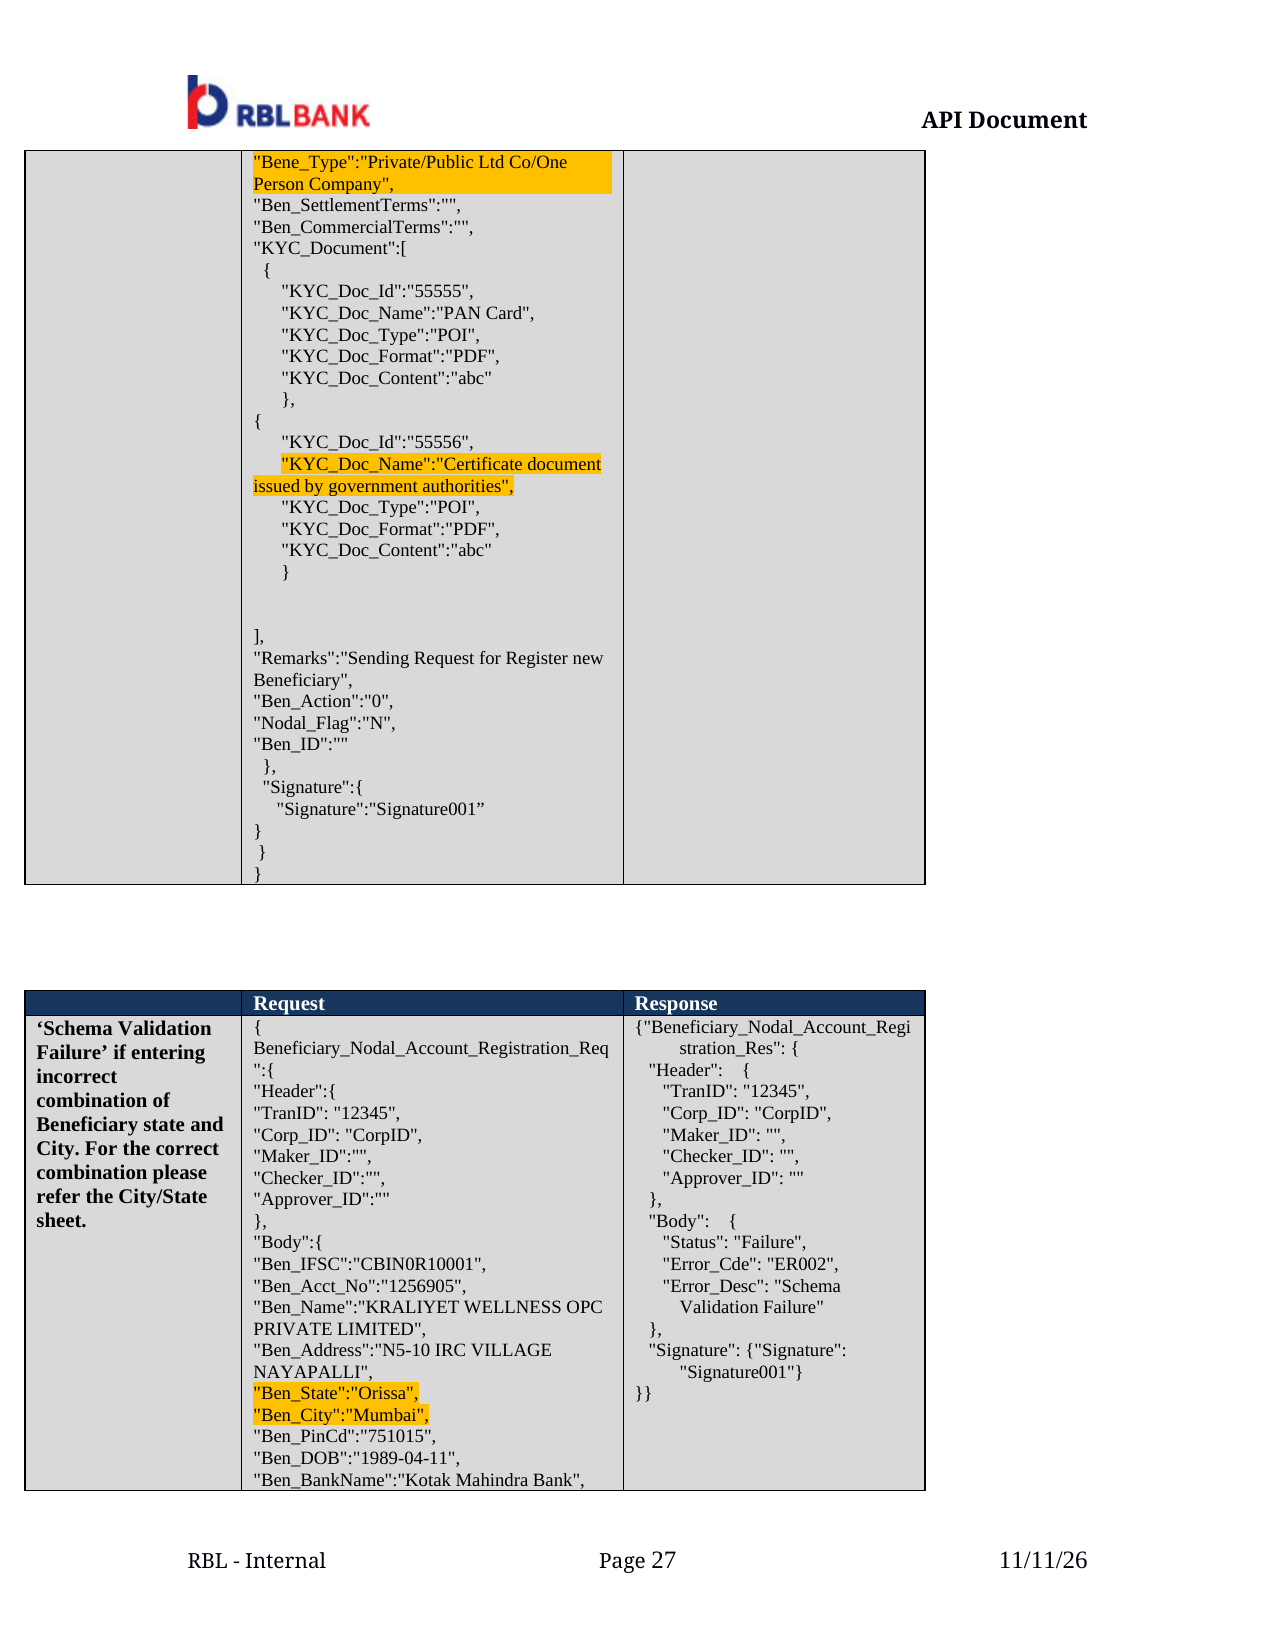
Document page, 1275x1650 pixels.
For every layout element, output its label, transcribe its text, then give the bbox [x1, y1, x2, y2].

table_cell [624, 1016, 924, 1490]
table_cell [624, 151, 924, 884]
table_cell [26, 1016, 241, 1490]
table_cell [26, 151, 241, 884]
table_header Response [624, 991, 924, 1015]
table_header [26, 991, 241, 1015]
table_header Request [242, 991, 623, 1015]
picture [187, 75, 370, 129]
